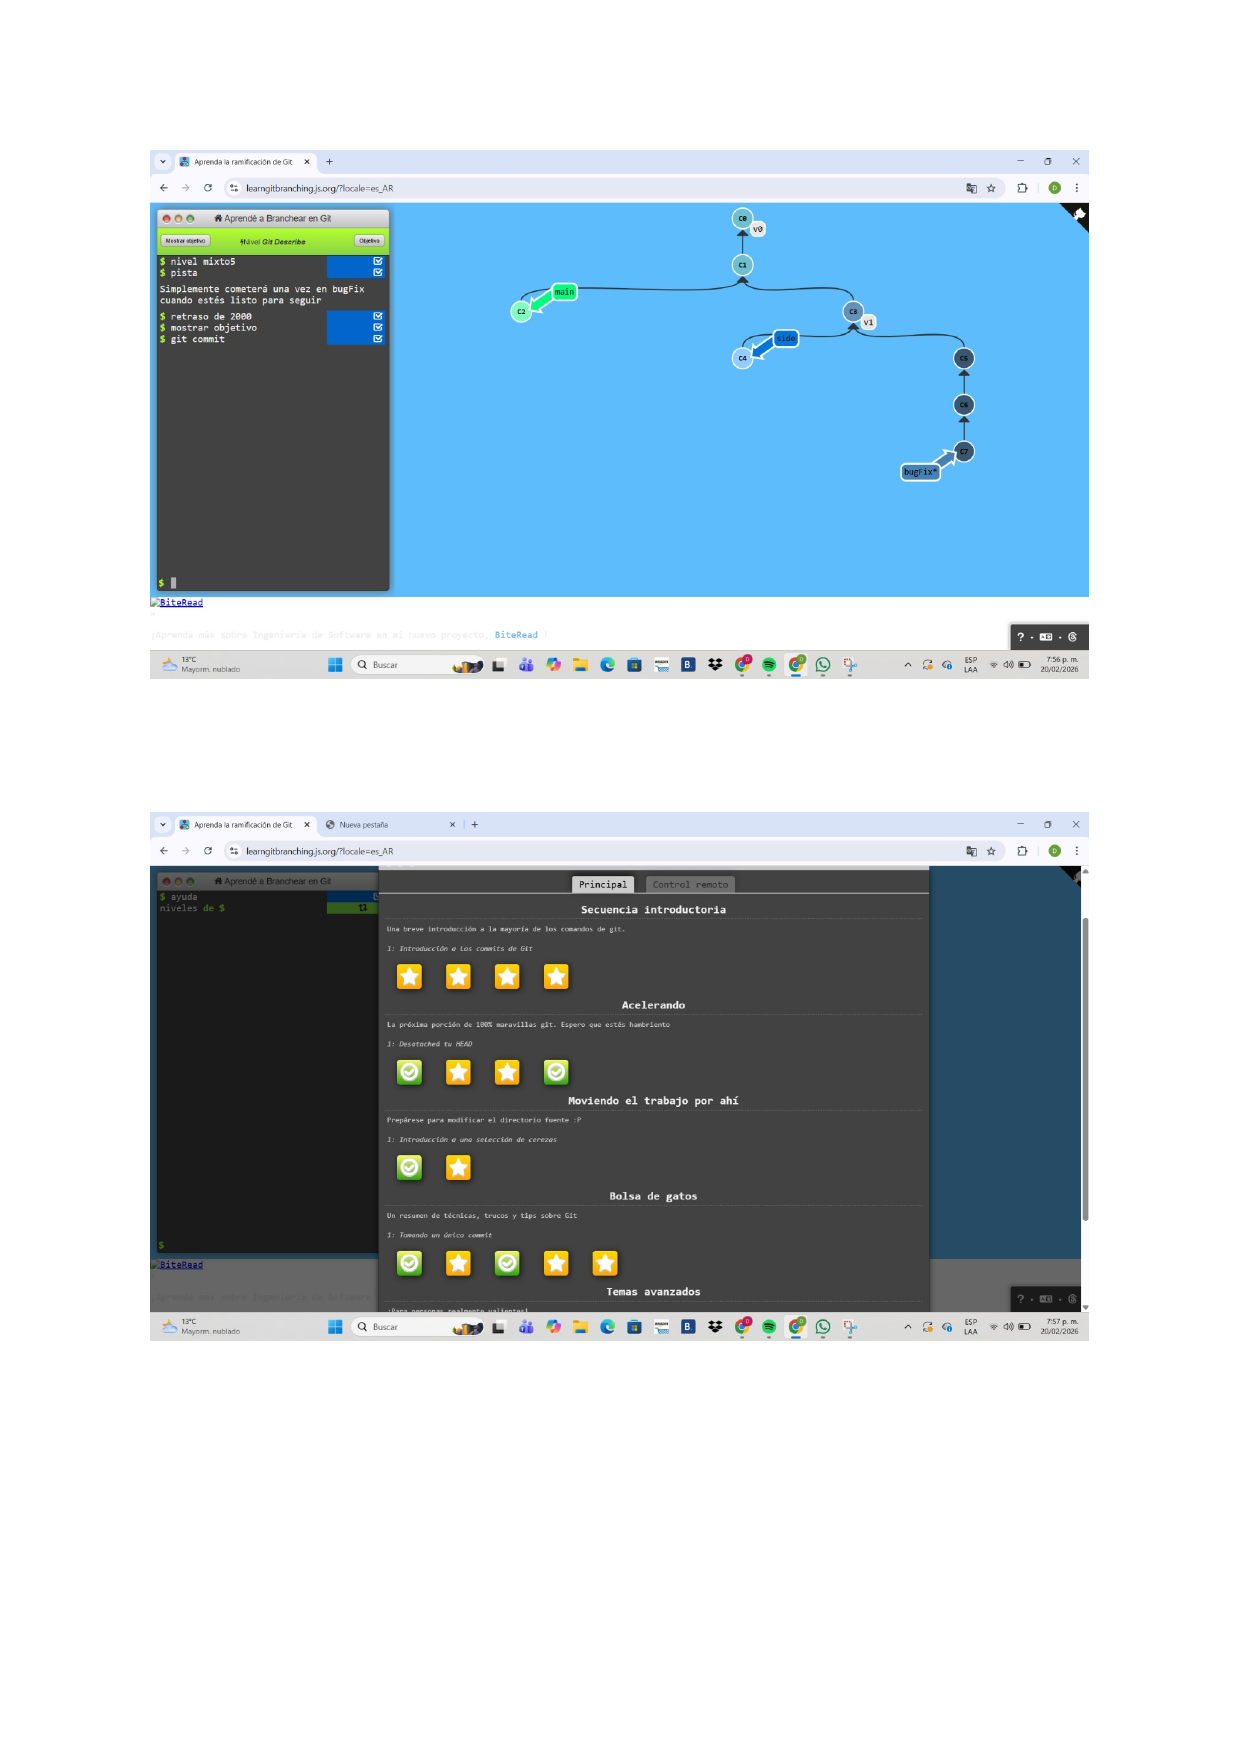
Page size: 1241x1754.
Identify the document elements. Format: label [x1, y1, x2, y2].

picture [150, 150, 1089, 679]
picture [150, 812, 1089, 1341]
